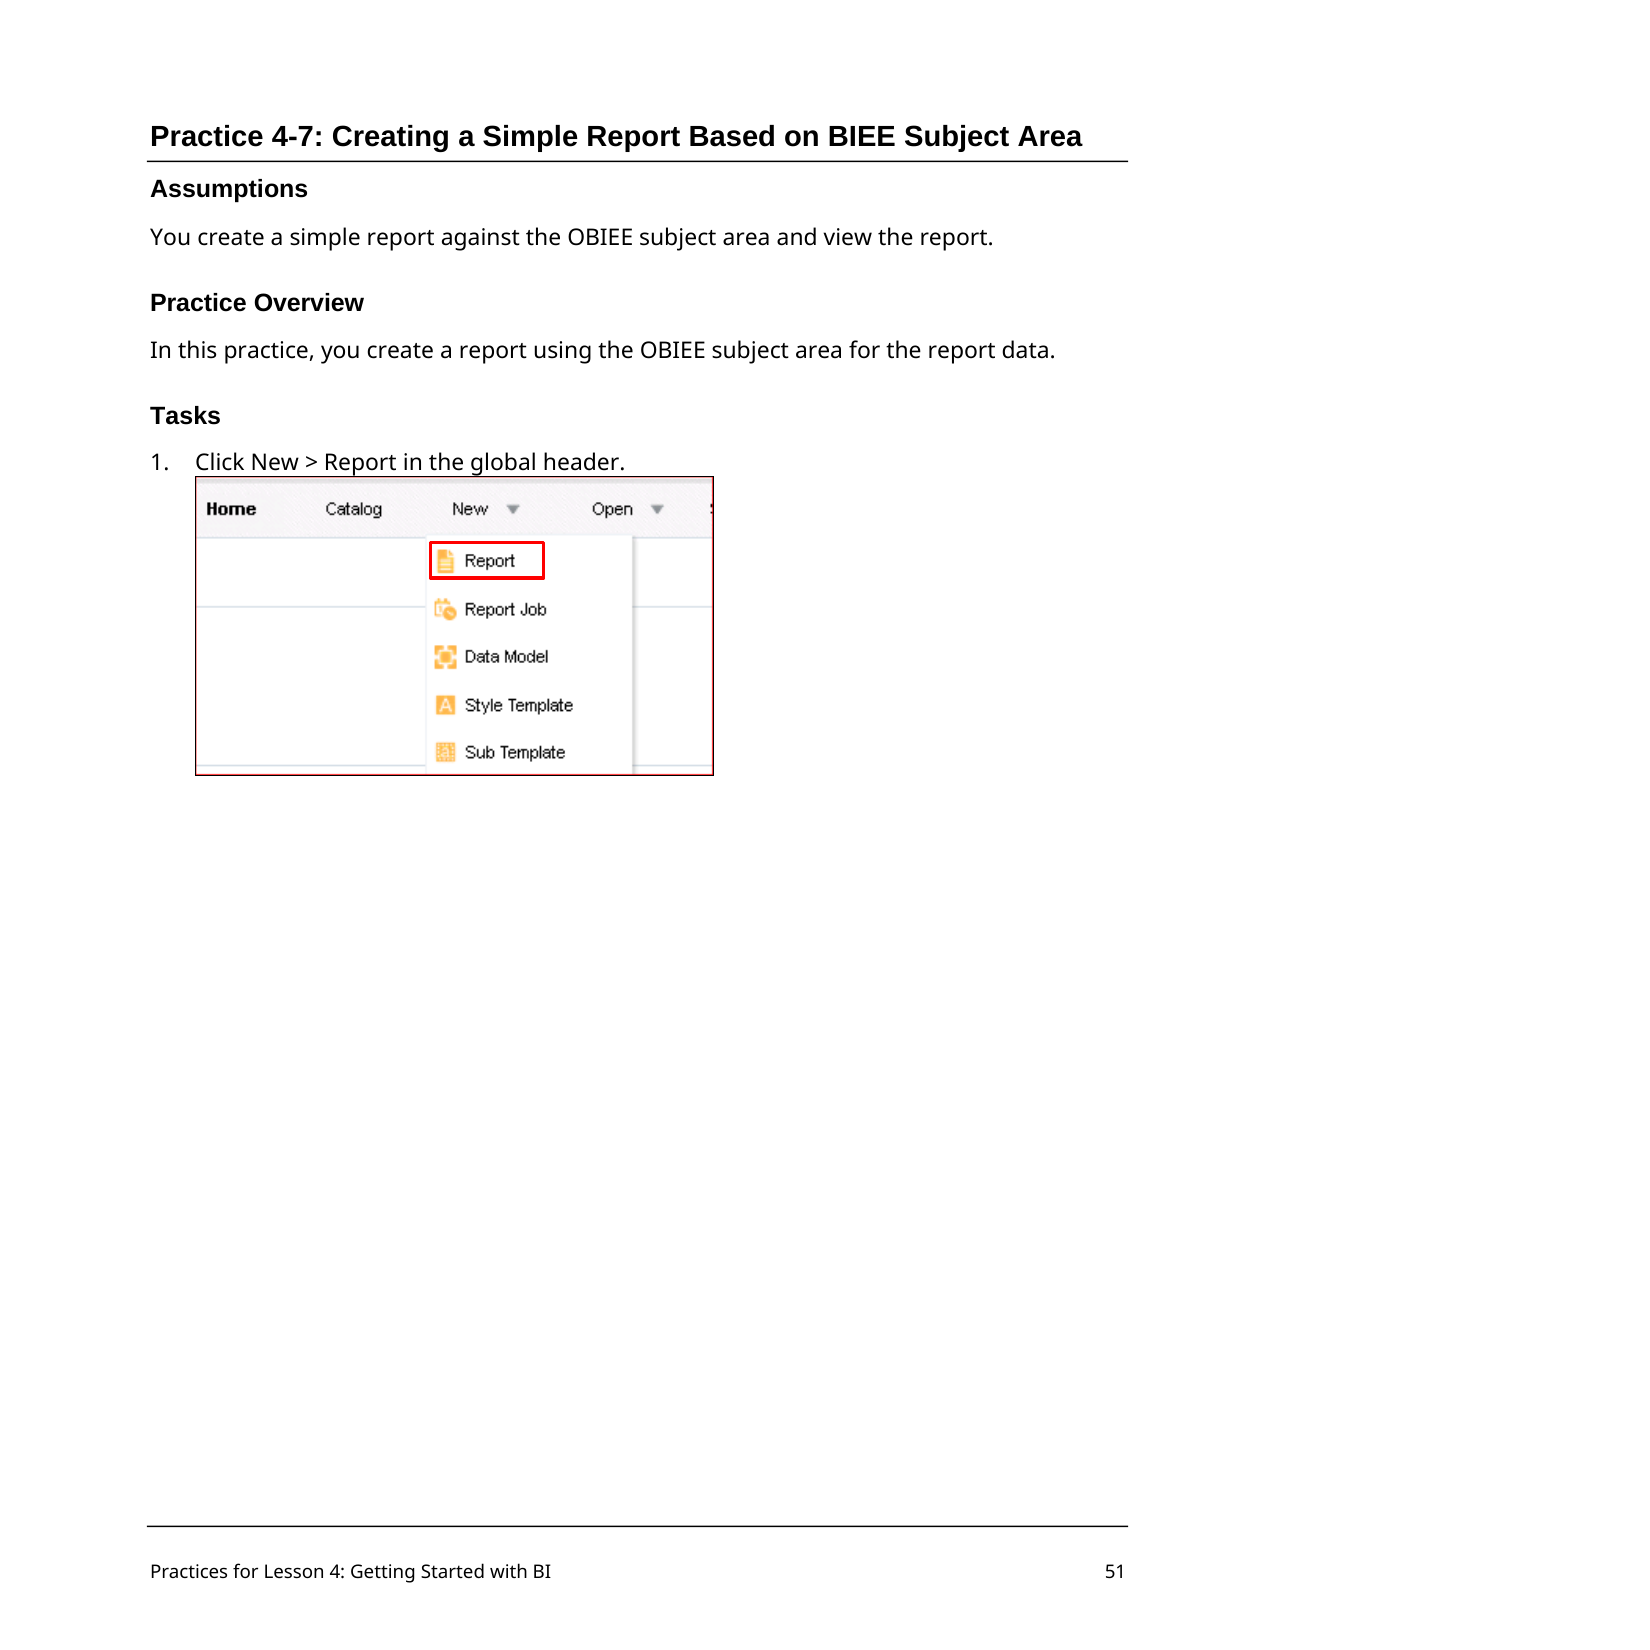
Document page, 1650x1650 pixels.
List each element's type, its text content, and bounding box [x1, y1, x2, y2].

subtitle Practice 4-7: Creating a Simple Report Based on BIEE Subject Area [150, 119, 1414, 152]
picture [196, 477, 713, 775]
text You create a simple report against the OBIEE subject area and view the report. [150, 221, 1414, 252]
subtitle Tasks [150, 401, 1414, 430]
text In this practice, you create a report using the OBIEE subject area for the report data. [150, 334, 1414, 365]
subtitle Assumptions [150, 174, 1414, 203]
subtitle Practice Overview [150, 287, 1414, 316]
list Click New > Report in the global header. [150, 445, 1414, 477]
